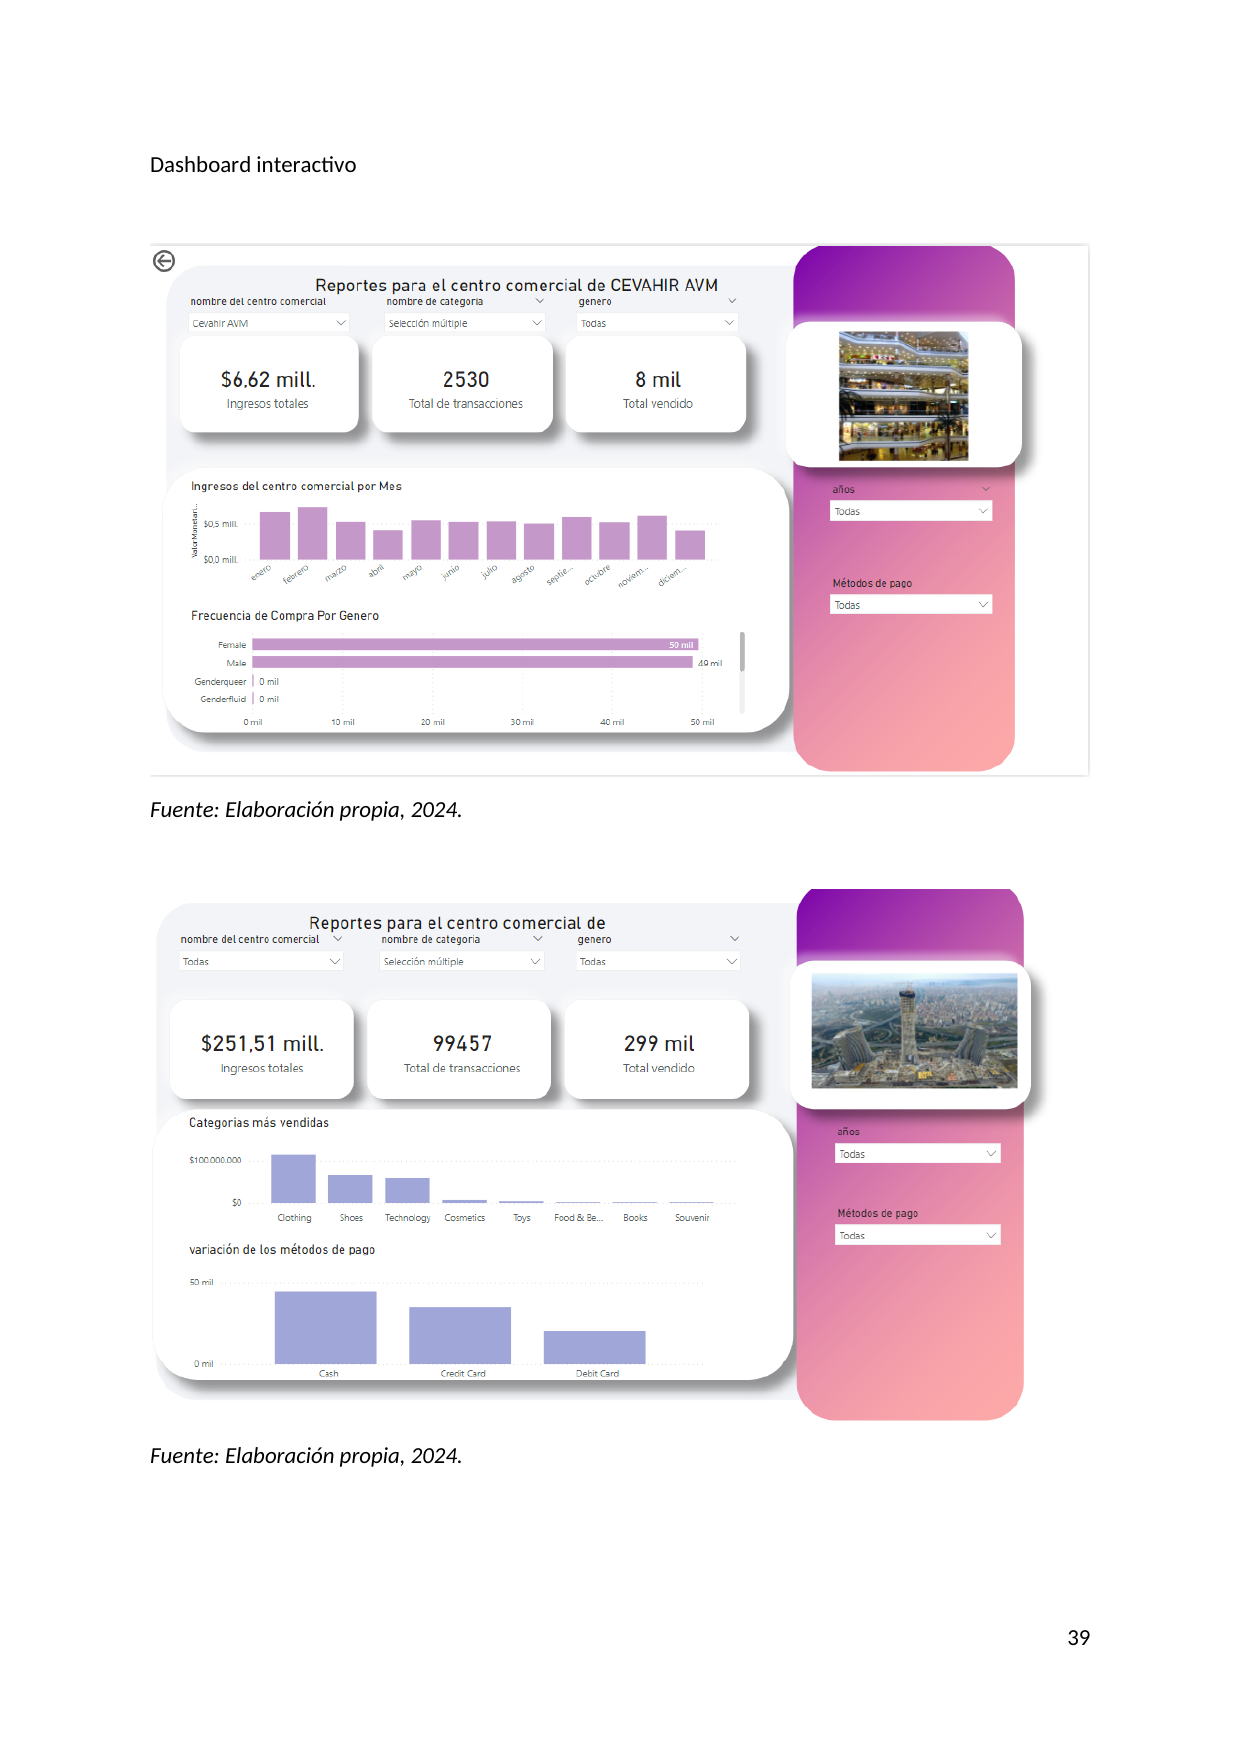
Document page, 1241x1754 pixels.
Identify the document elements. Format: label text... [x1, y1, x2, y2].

text Fuente: Elaboración propia, 2024. [150, 795, 1090, 823]
text Dashboard interactivo [150, 150, 1090, 178]
picture [150, 243, 1091, 777]
text Fuente: Elaboración propia, 2024. [150, 1441, 1090, 1469]
picture [150, 889, 1091, 1422]
